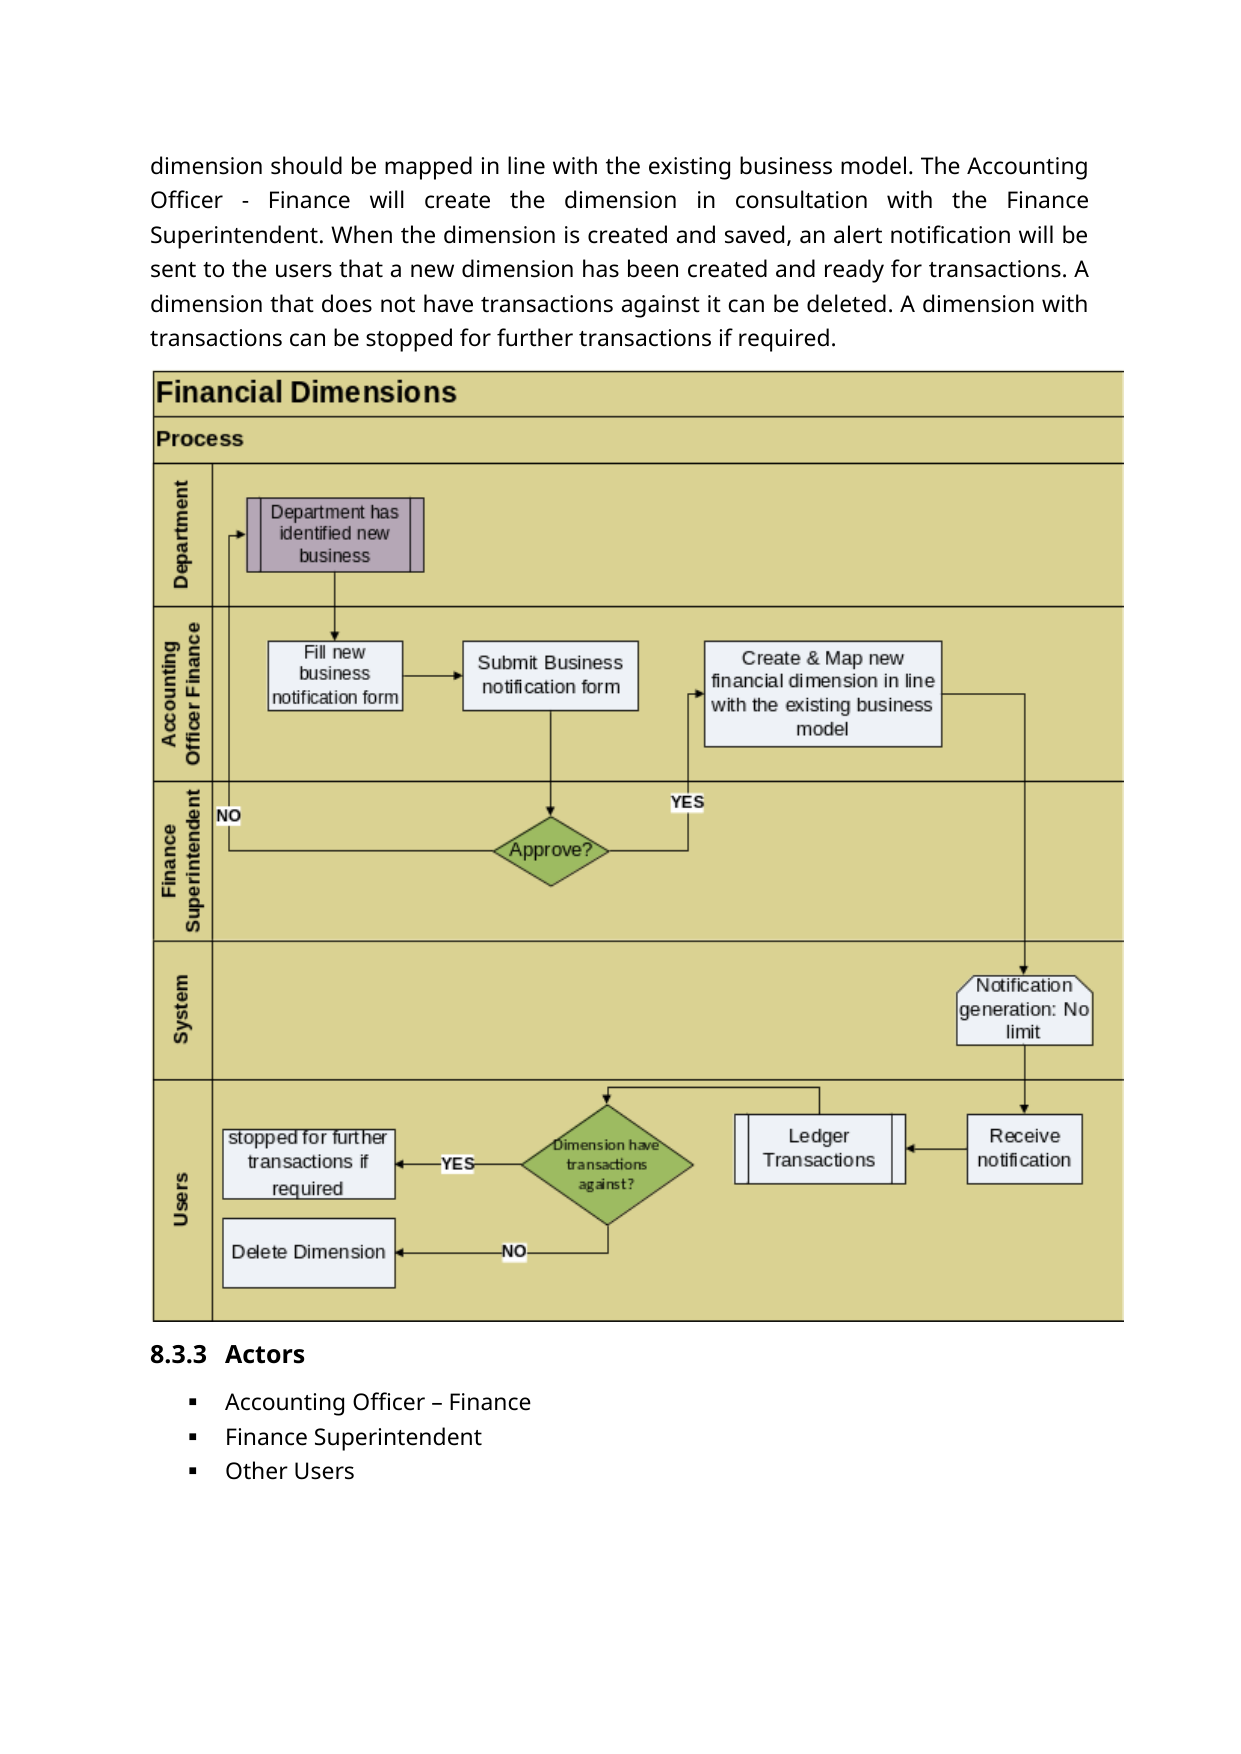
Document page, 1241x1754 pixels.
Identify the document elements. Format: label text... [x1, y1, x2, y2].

list Other Users [187, 1455, 1090, 1486]
list Finance Superintendent [187, 1421, 1090, 1452]
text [150, 150, 1090, 353]
list Accounting Officer – Finance [187, 1386, 1090, 1417]
subtitle Actors [150, 1337, 1090, 1371]
